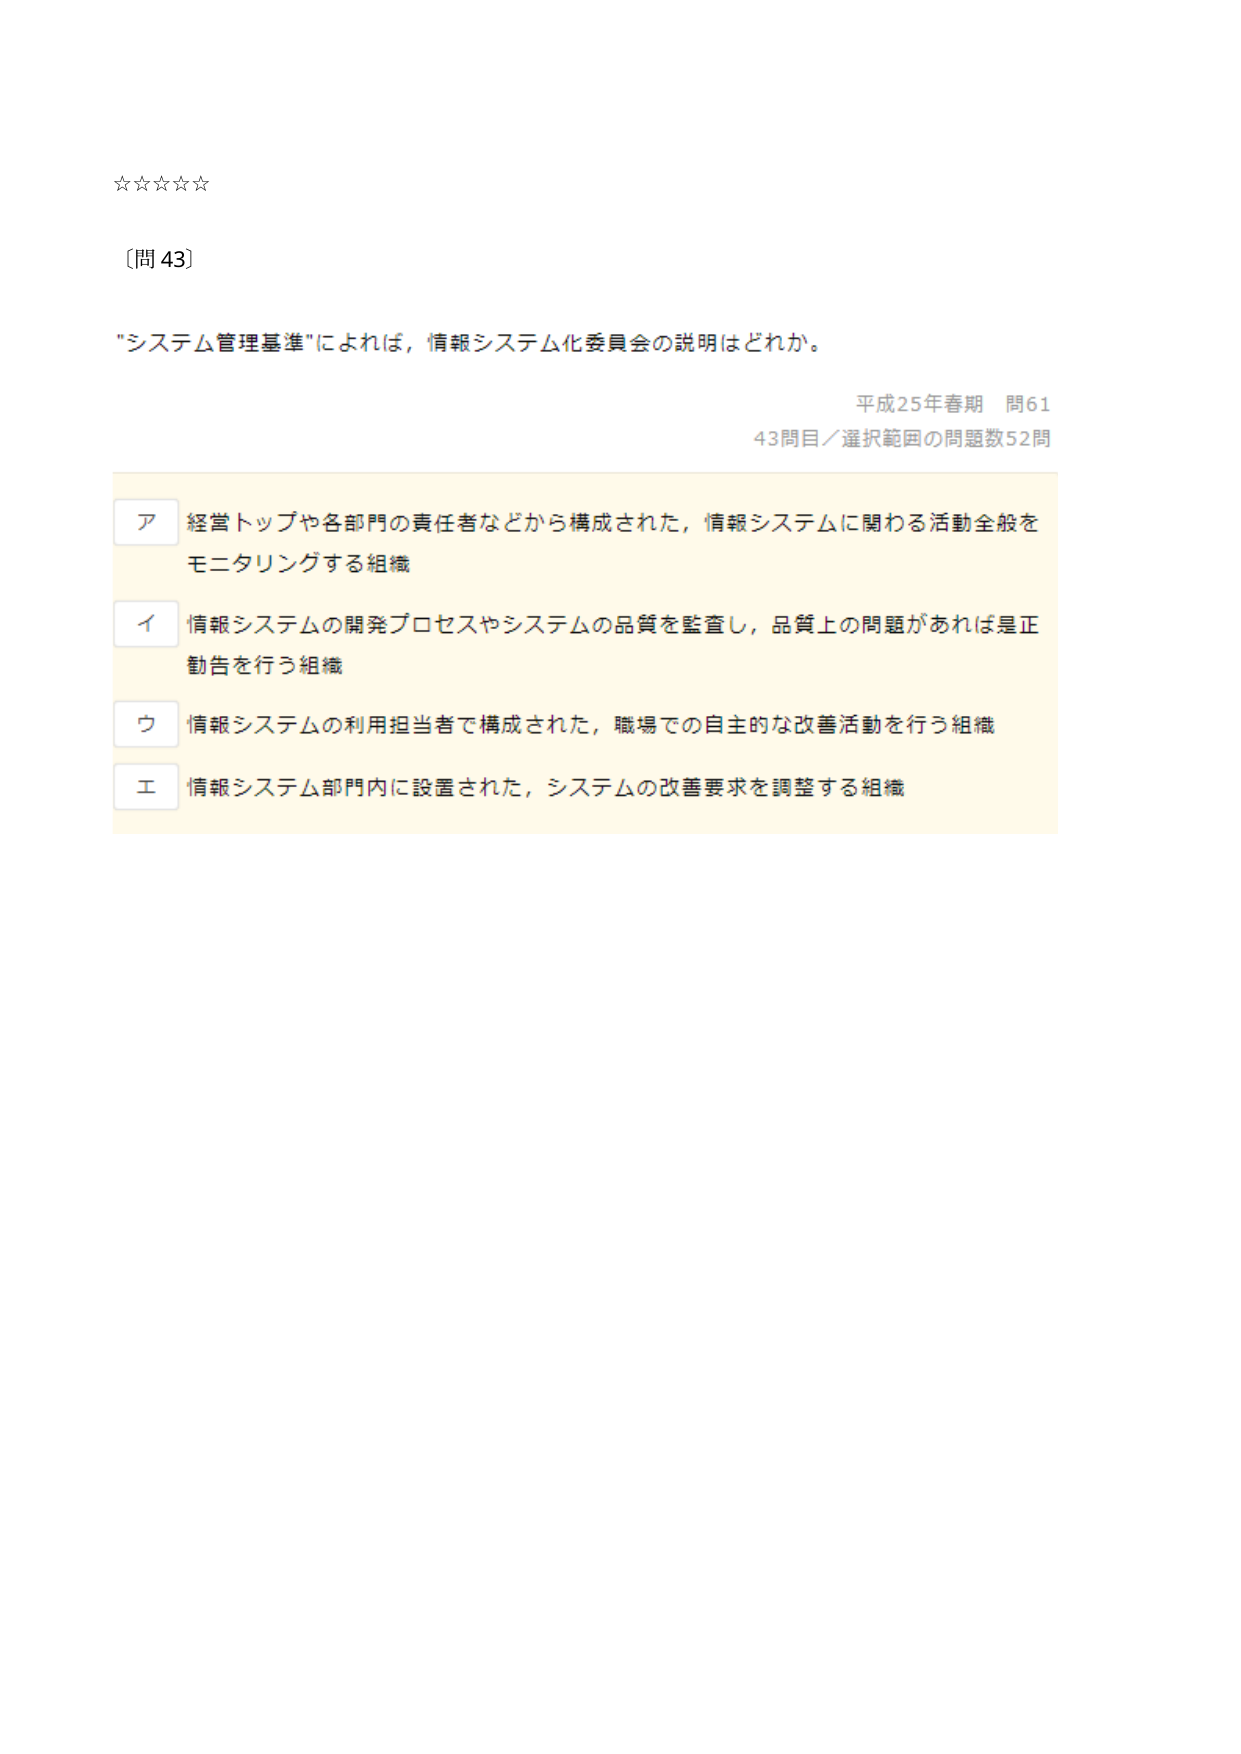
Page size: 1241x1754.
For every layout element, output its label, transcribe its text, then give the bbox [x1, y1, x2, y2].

text ☆☆☆☆☆ [112, 164, 1128, 202]
text 〔問43〕 [112, 239, 1128, 277]
picture [112, 320, 1058, 834]
